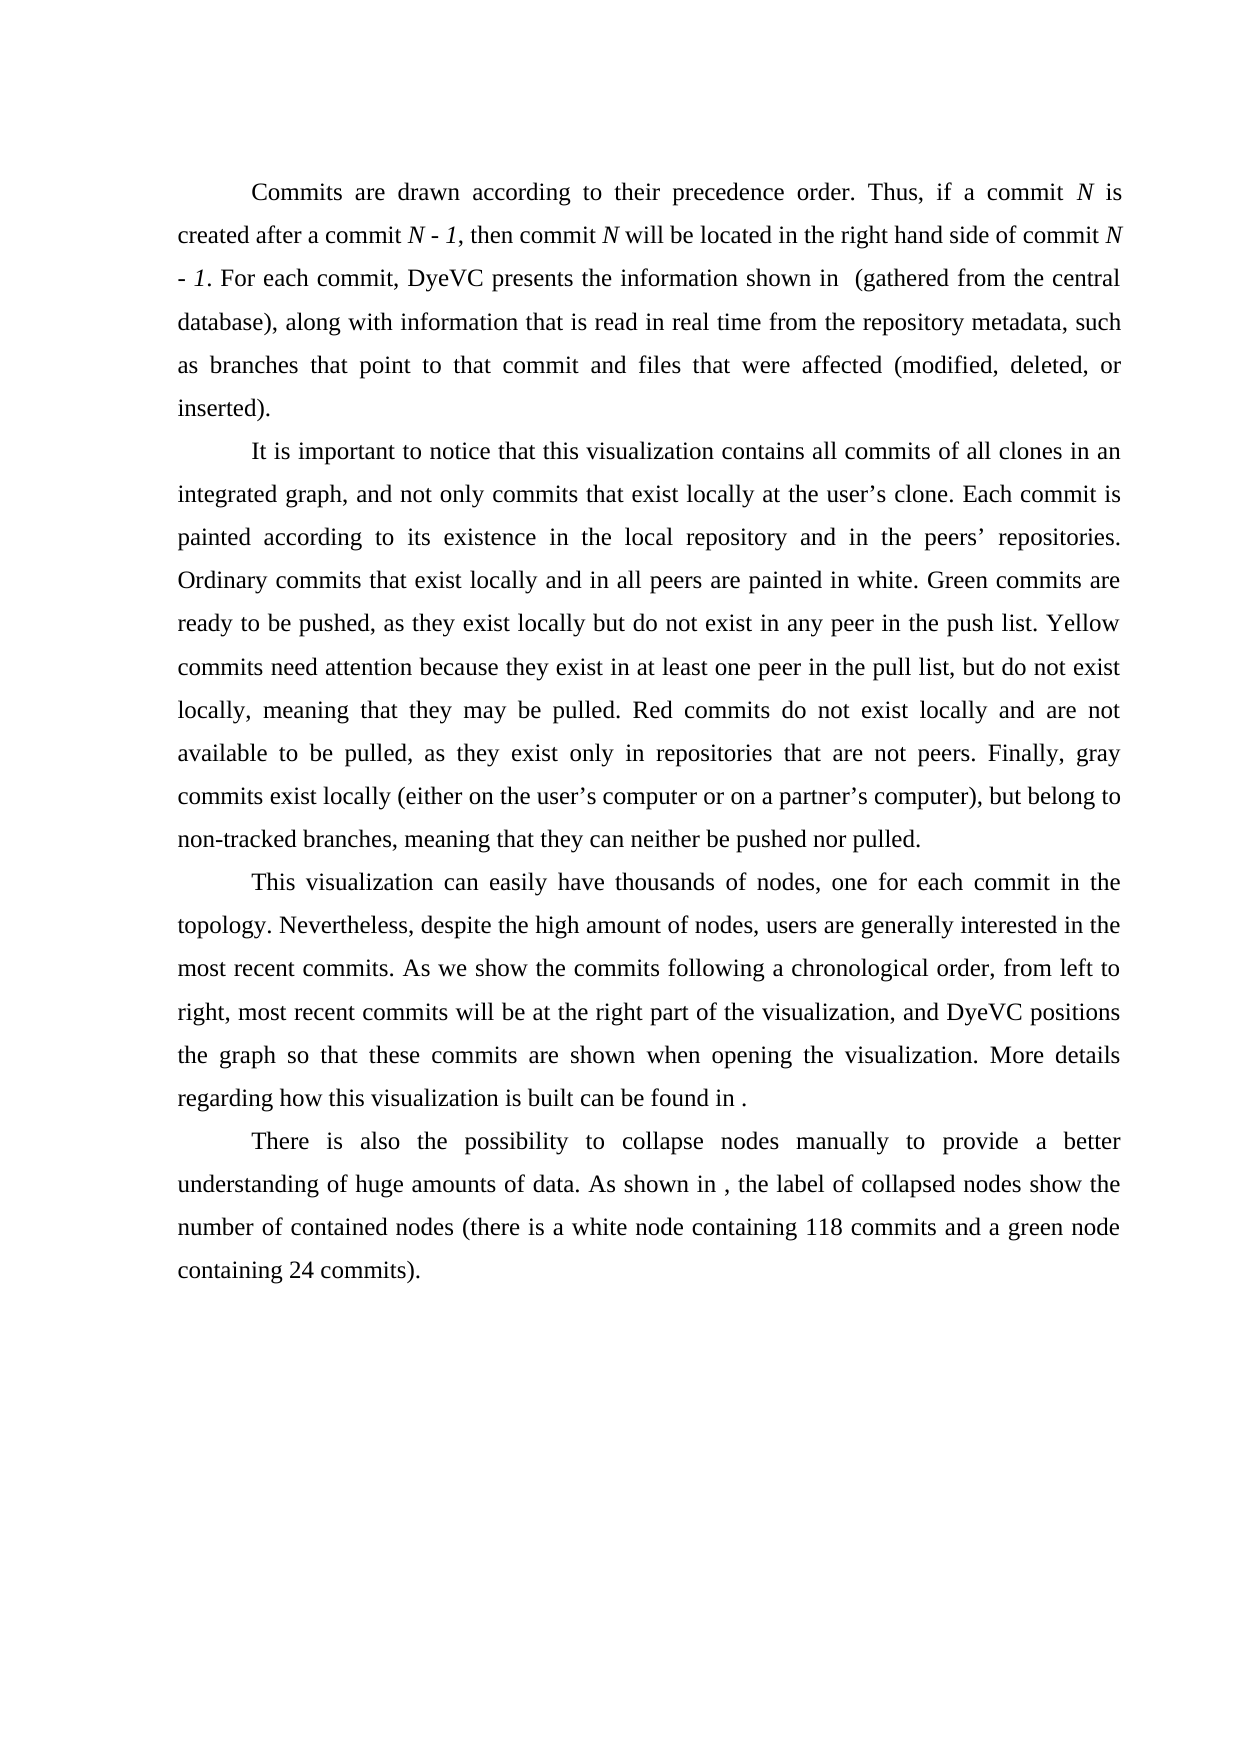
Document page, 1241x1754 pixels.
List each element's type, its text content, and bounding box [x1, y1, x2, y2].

text Commits are drawn according to their precedence order. Thus, if a commit N is created after a commit N - 1, then commit N will be located in the right hand side of commit N - 1. For each commit, DyeVC presents the information shown in Figure 32 (gathered from the central database), along with information that is read in real time from the repository metadata, such as branches that point to that commit and files that were affected (modified, deleted, or inserted). [177, 177, 1122, 422]
text This visualization can easily have thousands of nodes, one for each commit in the topology. Nevertheless, despite the high amount of nodes, users are generally interested in the most recent commits. As we show the commits following a chronological order, from left to right, most recent commits will be at the right part of the visualization, and DyeVC positions the graph so that these commits are shown when opening the visualization. More details regarding how this visualization is built can be found in Appendix A. [177, 867, 1122, 1112]
text There is also the possibility to collapse nodes manually to provide a better understanding of huge amounts of data. As shown in Figure 38, the label of collapsed nodes show the number of contained nodes (there is a white node containing 118 commits and a green node containing 24 commits). [177, 1126, 1122, 1284]
text It is important to notice that this visualization contains all commits of all clones in an integrated graph, and not only commits that exist locally at the user’s clone. Each commit is painted according to its existence in the local repository and in the peers’ repositories. Ordinary commits that exist locally and in all peers are painted in white. Green commits are ready to be pushed, as they exist locally but do not exist in any peer in the push list. Yellow commits need attention because they exist in at least one peer in the pull list, but do not exist locally, meaning that they may be pulled. Red commits do not exist locally and are not available to be pulled, as they exist only in repositories that are not peers. Finally, gray commits exist locally (either on the user’s computer or on a partner’s computer), but belong to non-tracked branches, meaning that they can neither be pushed nor pulled. [177, 436, 1122, 853]
